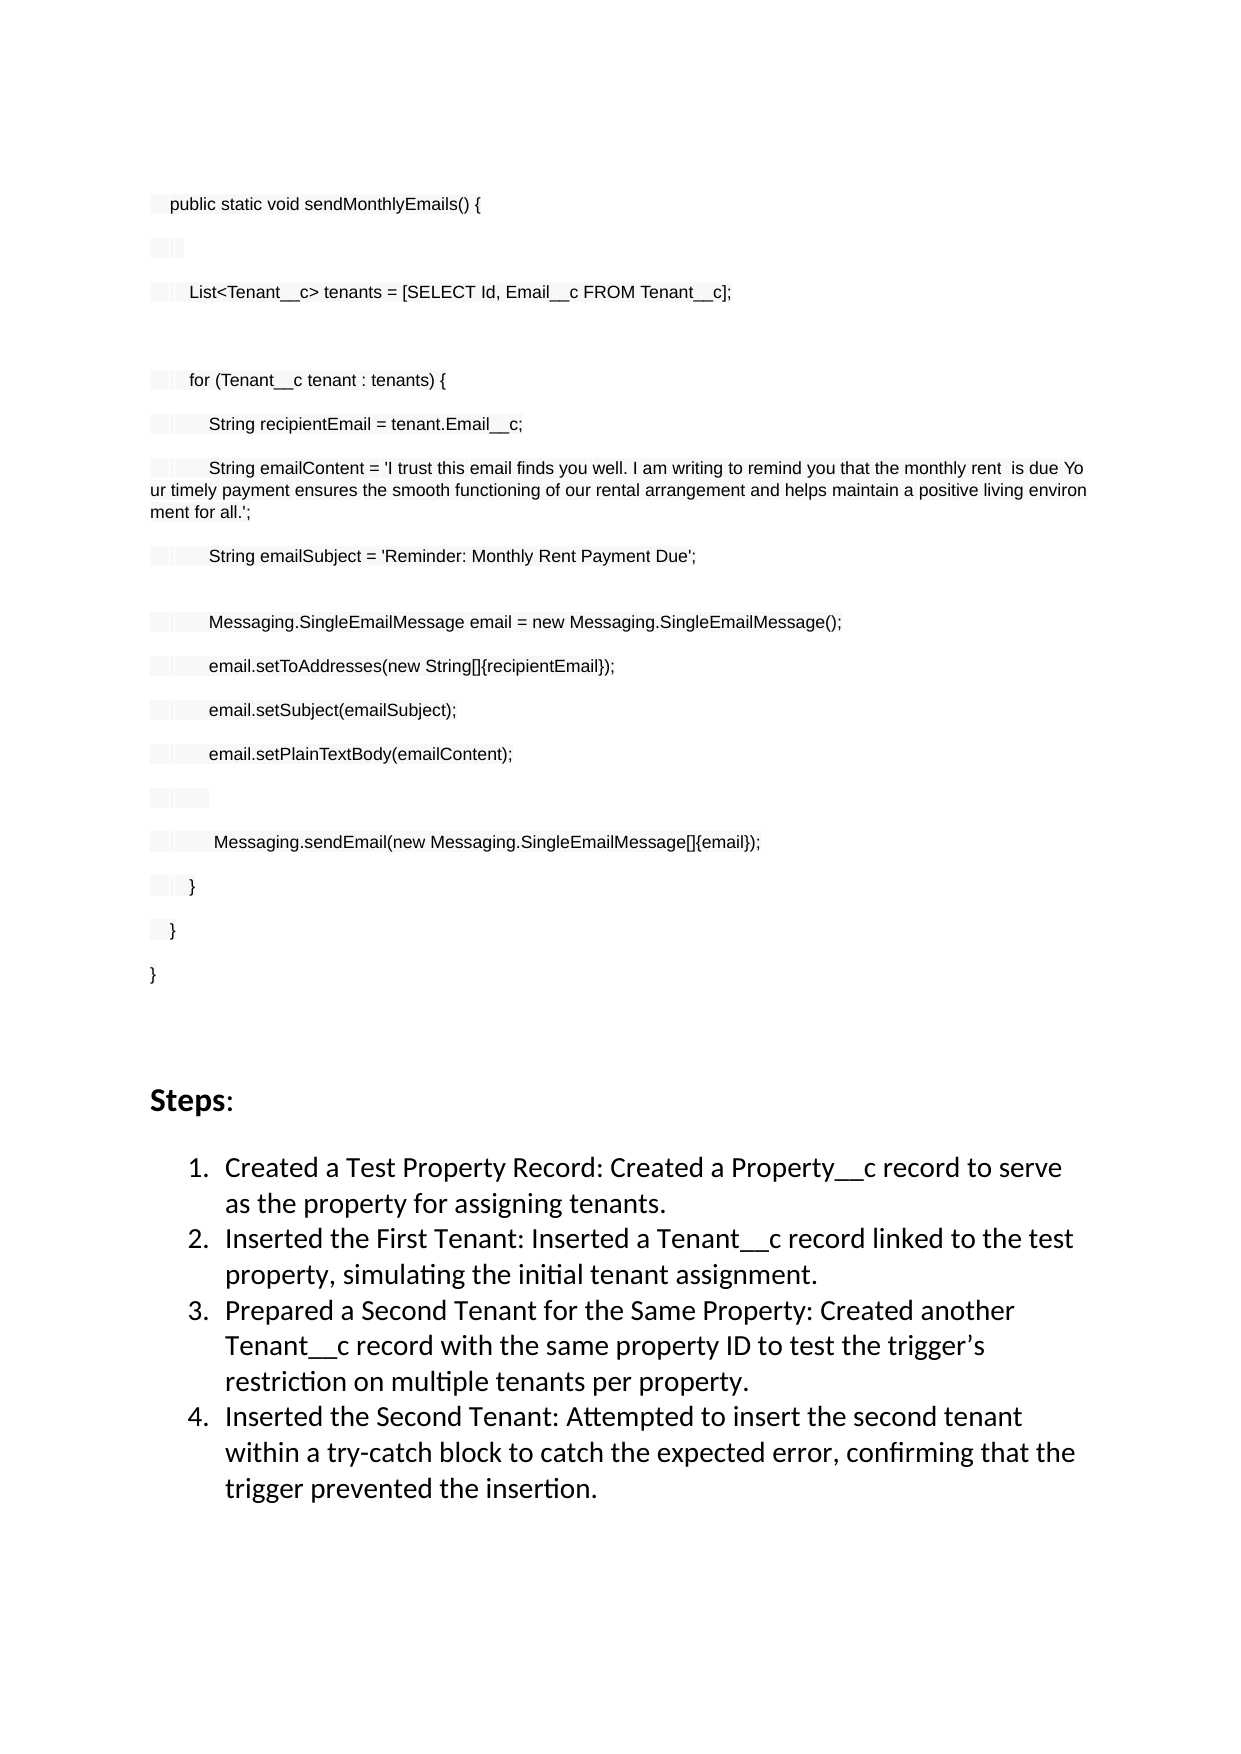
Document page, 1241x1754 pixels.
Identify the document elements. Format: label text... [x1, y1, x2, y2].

list Inserted the Second Tenant: Attempted to insert the second tenant within a try-catch block to catch the expected error, confirming that the trigger prevented the insertion. [187, 1398, 1090, 1505]
list Created a Test Property Record: Created a Property__c record to serve as the property for assigning tenants. [187, 1149, 1090, 1220]
list Prepared a Second Tenant for the Same Property: Created another Tenant__c record with the same property ID to test the trigger’s restriction on multiple tenants per property. [187, 1292, 1090, 1398]
text Steps: [150, 1079, 1090, 1120]
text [150, 150, 1090, 984]
list Inserted the First Tenant: Inserted a Tenant__c record linked to the test property, simulating the initial tenant assignment. [187, 1220, 1090, 1292]
